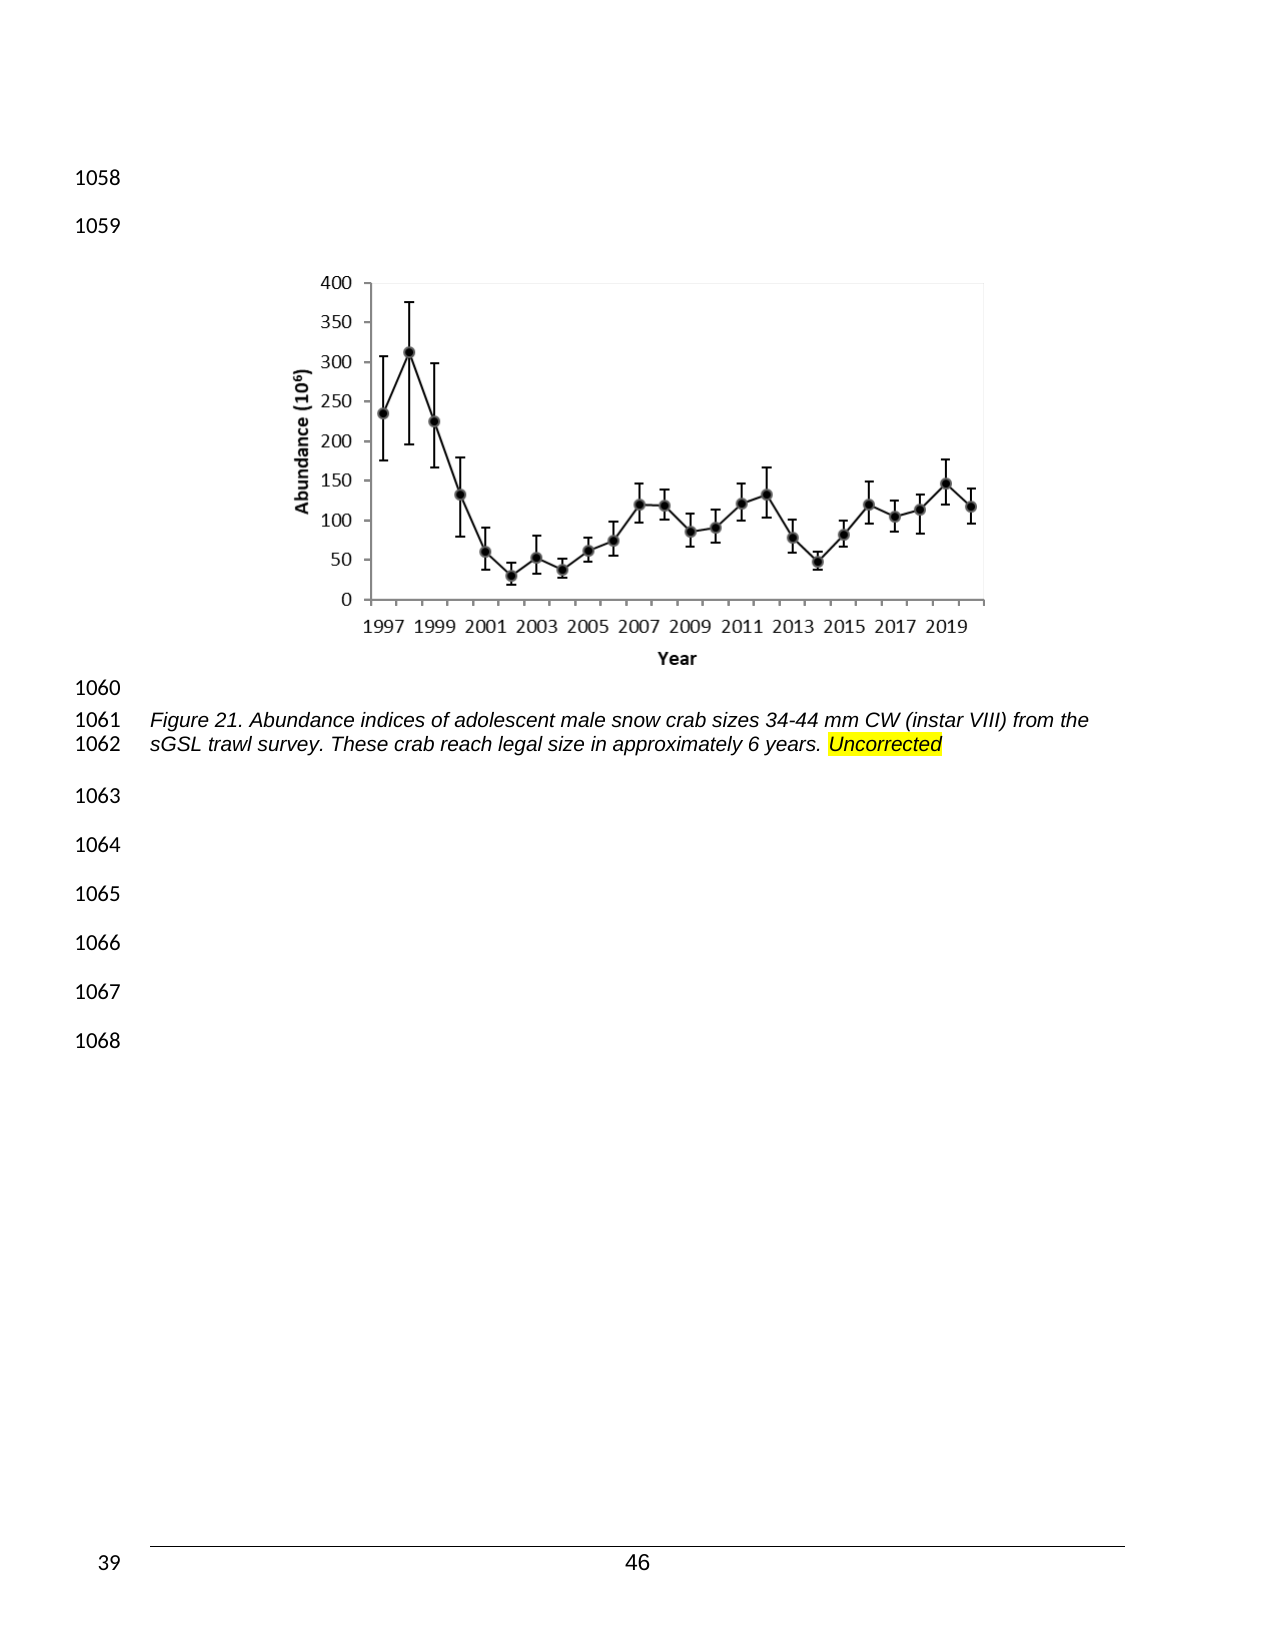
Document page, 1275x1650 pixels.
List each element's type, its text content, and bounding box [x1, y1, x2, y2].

text Figure 21. Abundance indices of adolescent male snow crab sizes 34-44 mm CW (instar VIII) from the sGSL trawl survey. These crab reach legal size in approximately 6 years. Uncorrected [150, 708, 1125, 756]
picture [262, 260, 1013, 696]
